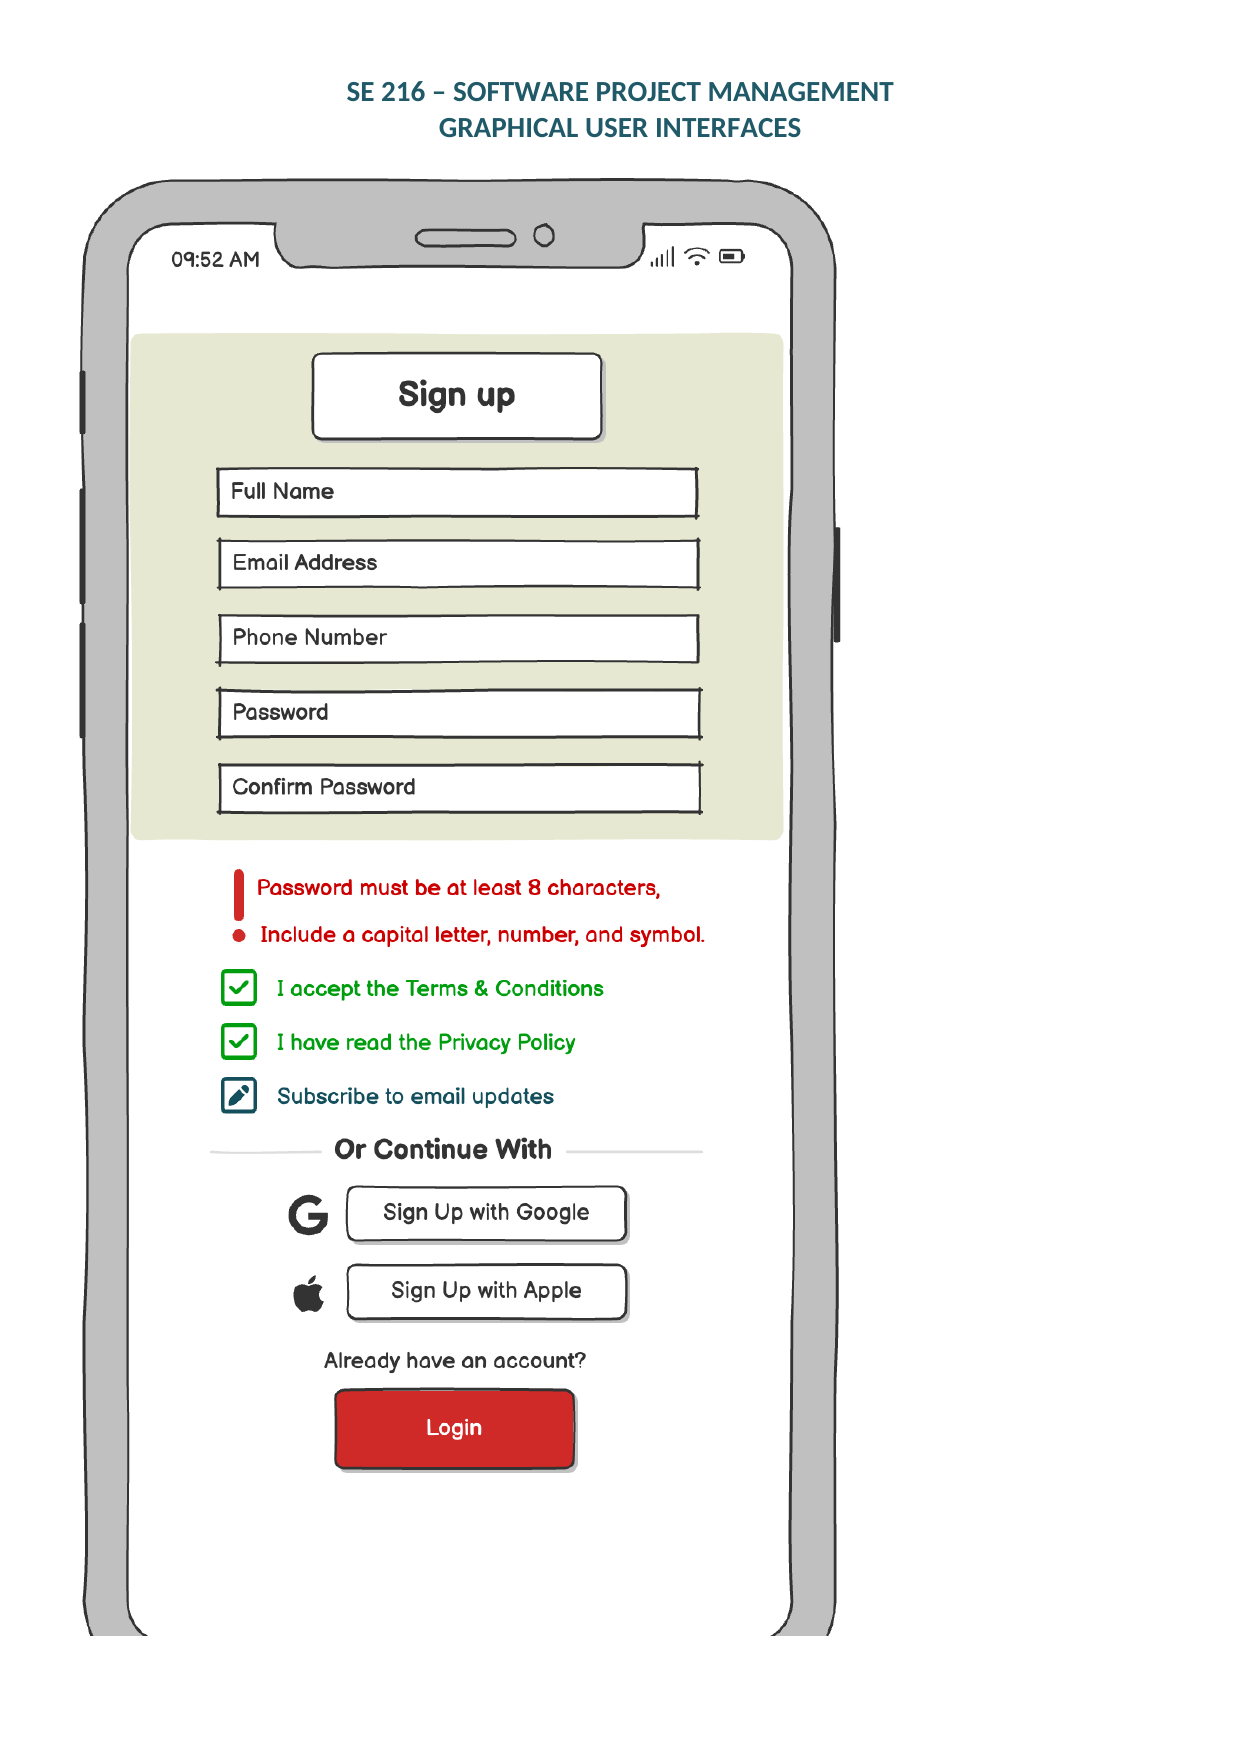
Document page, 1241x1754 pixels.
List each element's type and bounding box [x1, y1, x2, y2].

picture [75, 175, 1160, 1636]
